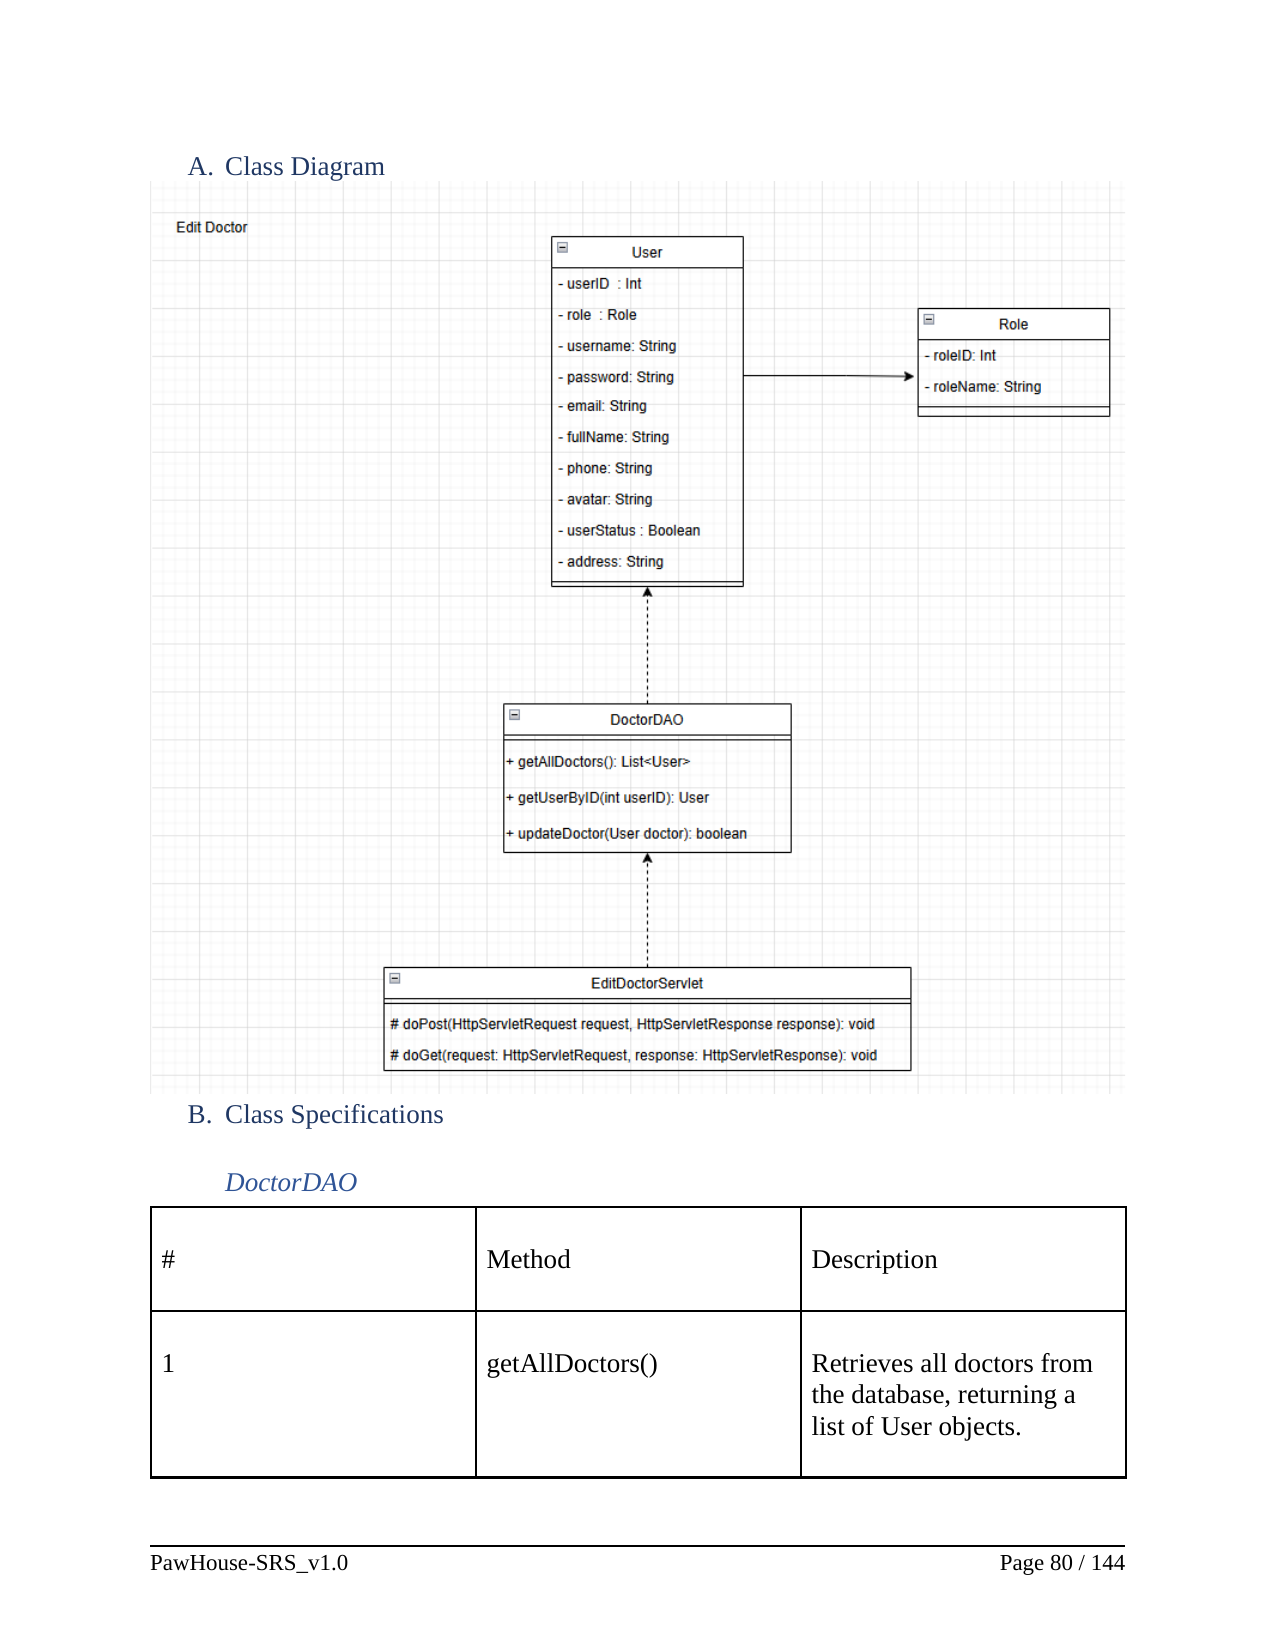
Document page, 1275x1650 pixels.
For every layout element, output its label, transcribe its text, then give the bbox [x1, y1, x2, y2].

table_cell 1 [152, 1312, 475, 1476]
subtitle DoctorDAO [225, 1166, 1125, 1198]
table_header Method [477, 1208, 800, 1310]
table_cell Retrieves all doctors from the database, returning a list of User objects. [802, 1312, 1125, 1476]
table_cell getAllDoctors() [477, 1312, 800, 1476]
subtitle Class Diagram [187, 150, 1125, 181]
subtitle Class Specifications [187, 1098, 1125, 1129]
picture [150, 181, 1125, 1094]
table_header # [152, 1208, 475, 1310]
table_header Description [802, 1208, 1125, 1310]
